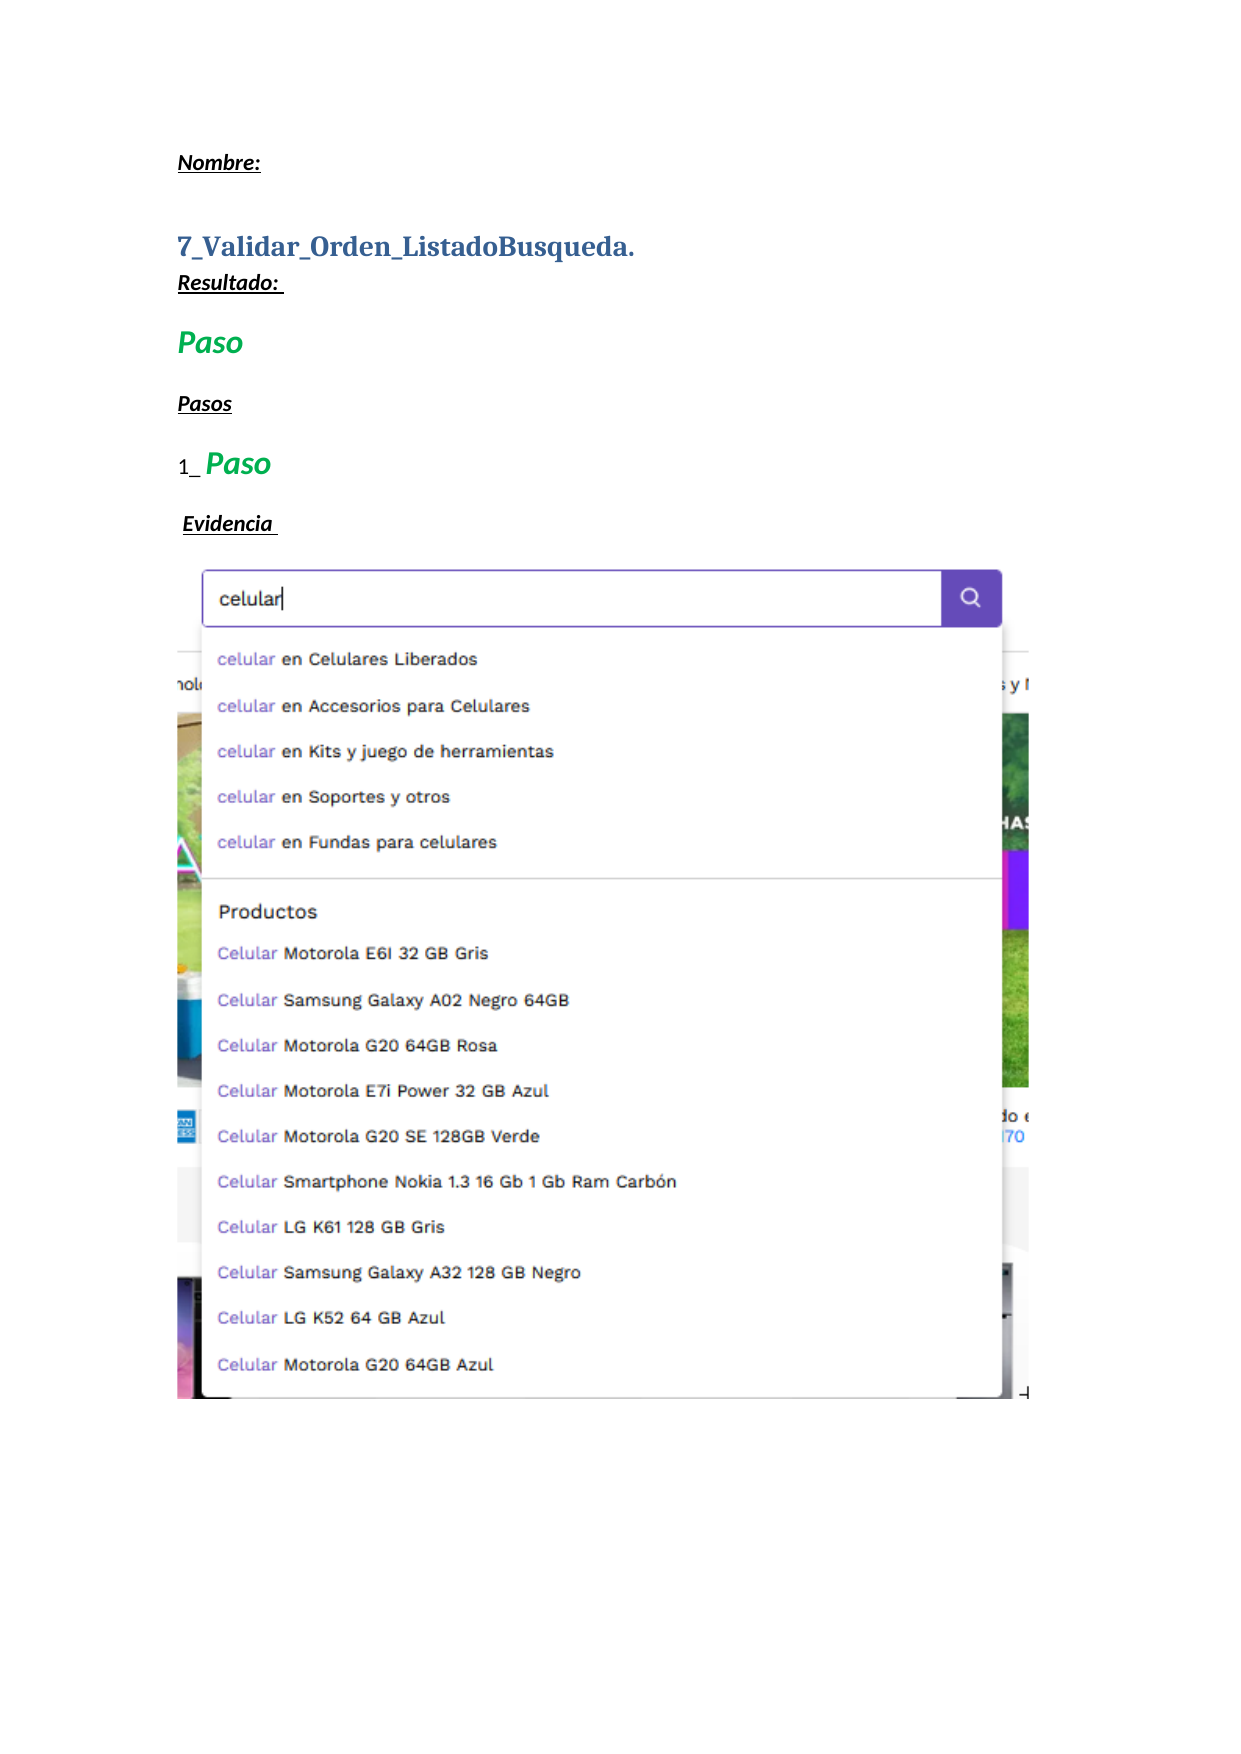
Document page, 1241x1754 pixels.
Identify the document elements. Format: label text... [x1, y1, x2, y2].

subtitle 7_Validar_Orden_ListadoBusqueda. [177, 230, 1063, 263]
text Pasos [177, 389, 1063, 417]
picture [177, 562, 1029, 1399]
text 1_ Paso [177, 442, 1063, 483]
text Nombre: [177, 148, 1063, 176]
text Resultado: [177, 268, 1063, 296]
text Paso [177, 321, 1063, 362]
text Evidencia [177, 509, 1063, 538]
